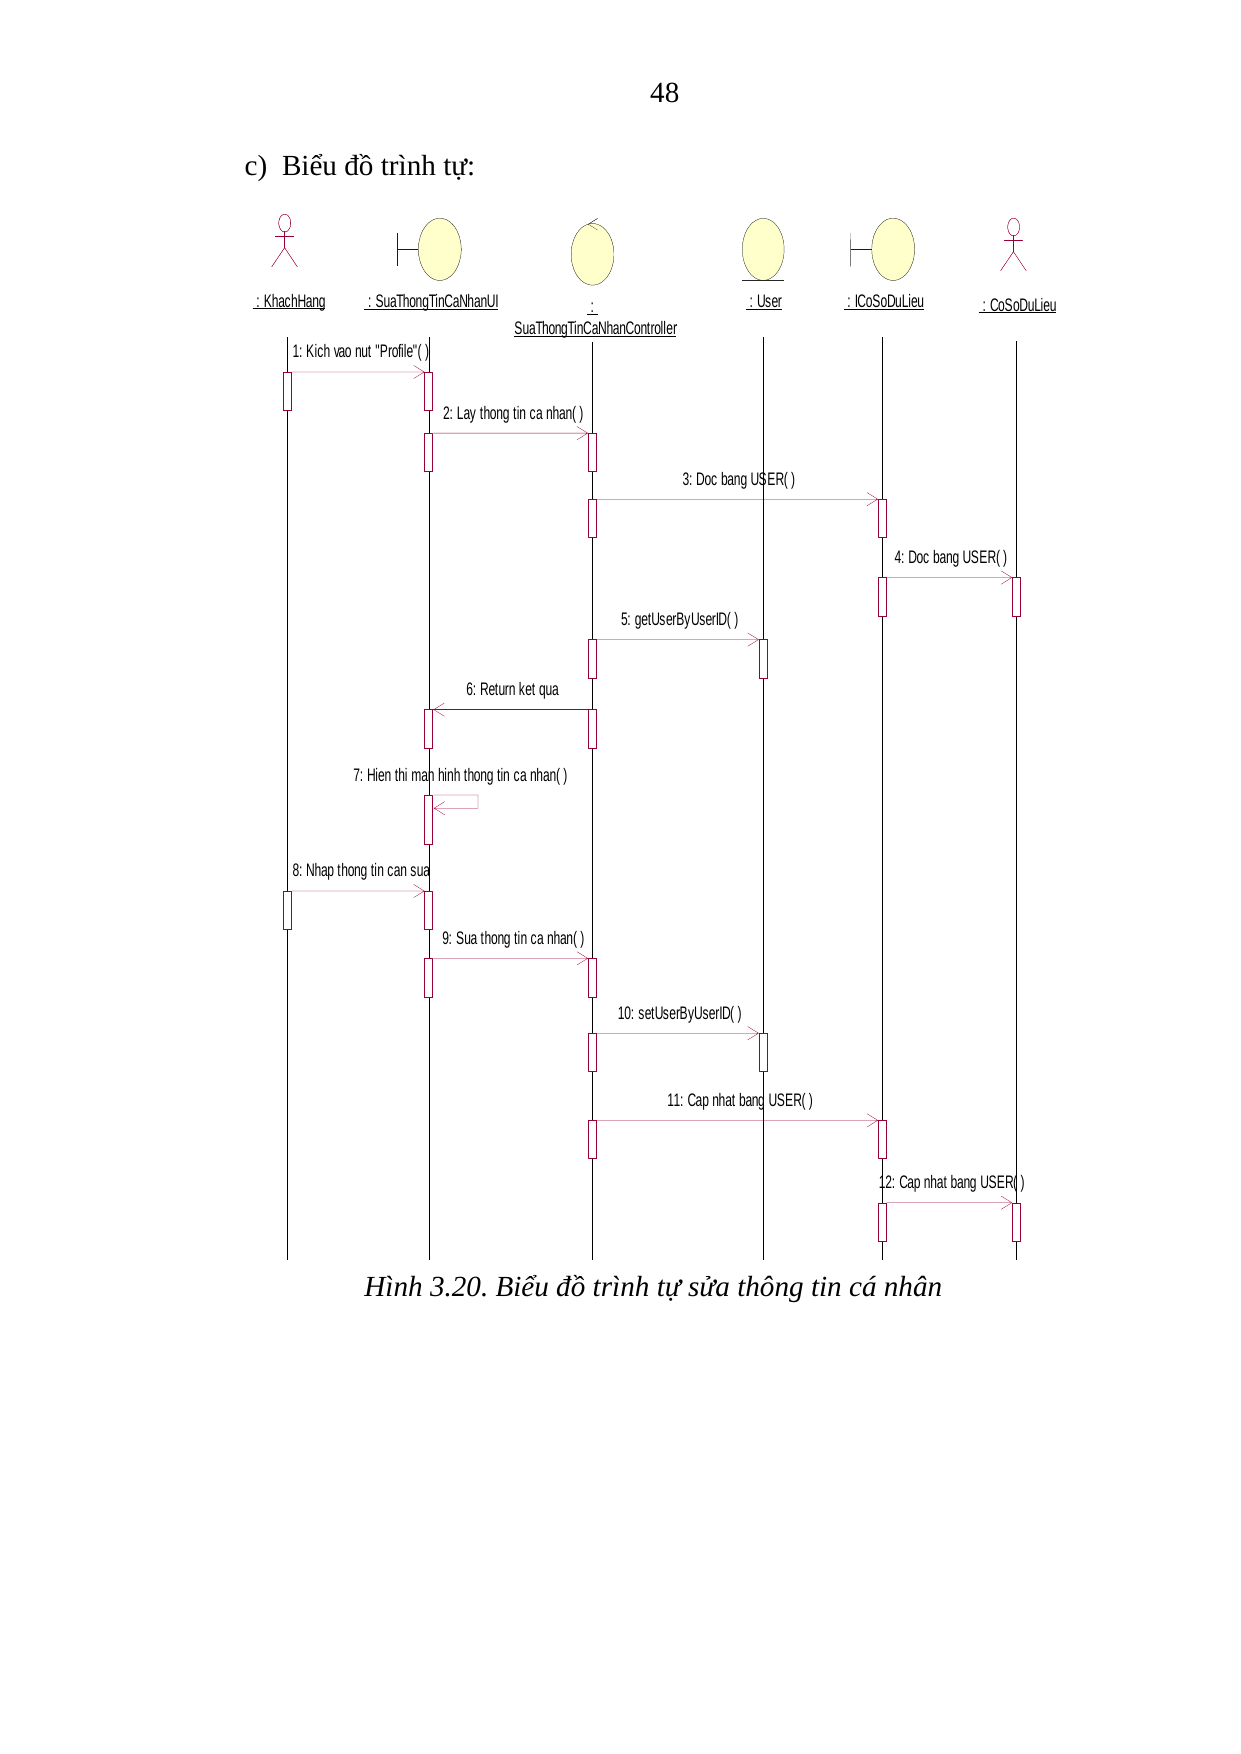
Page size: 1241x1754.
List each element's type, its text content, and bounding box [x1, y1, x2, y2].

list Biểu đồ trình tự: [244, 148, 1122, 181]
